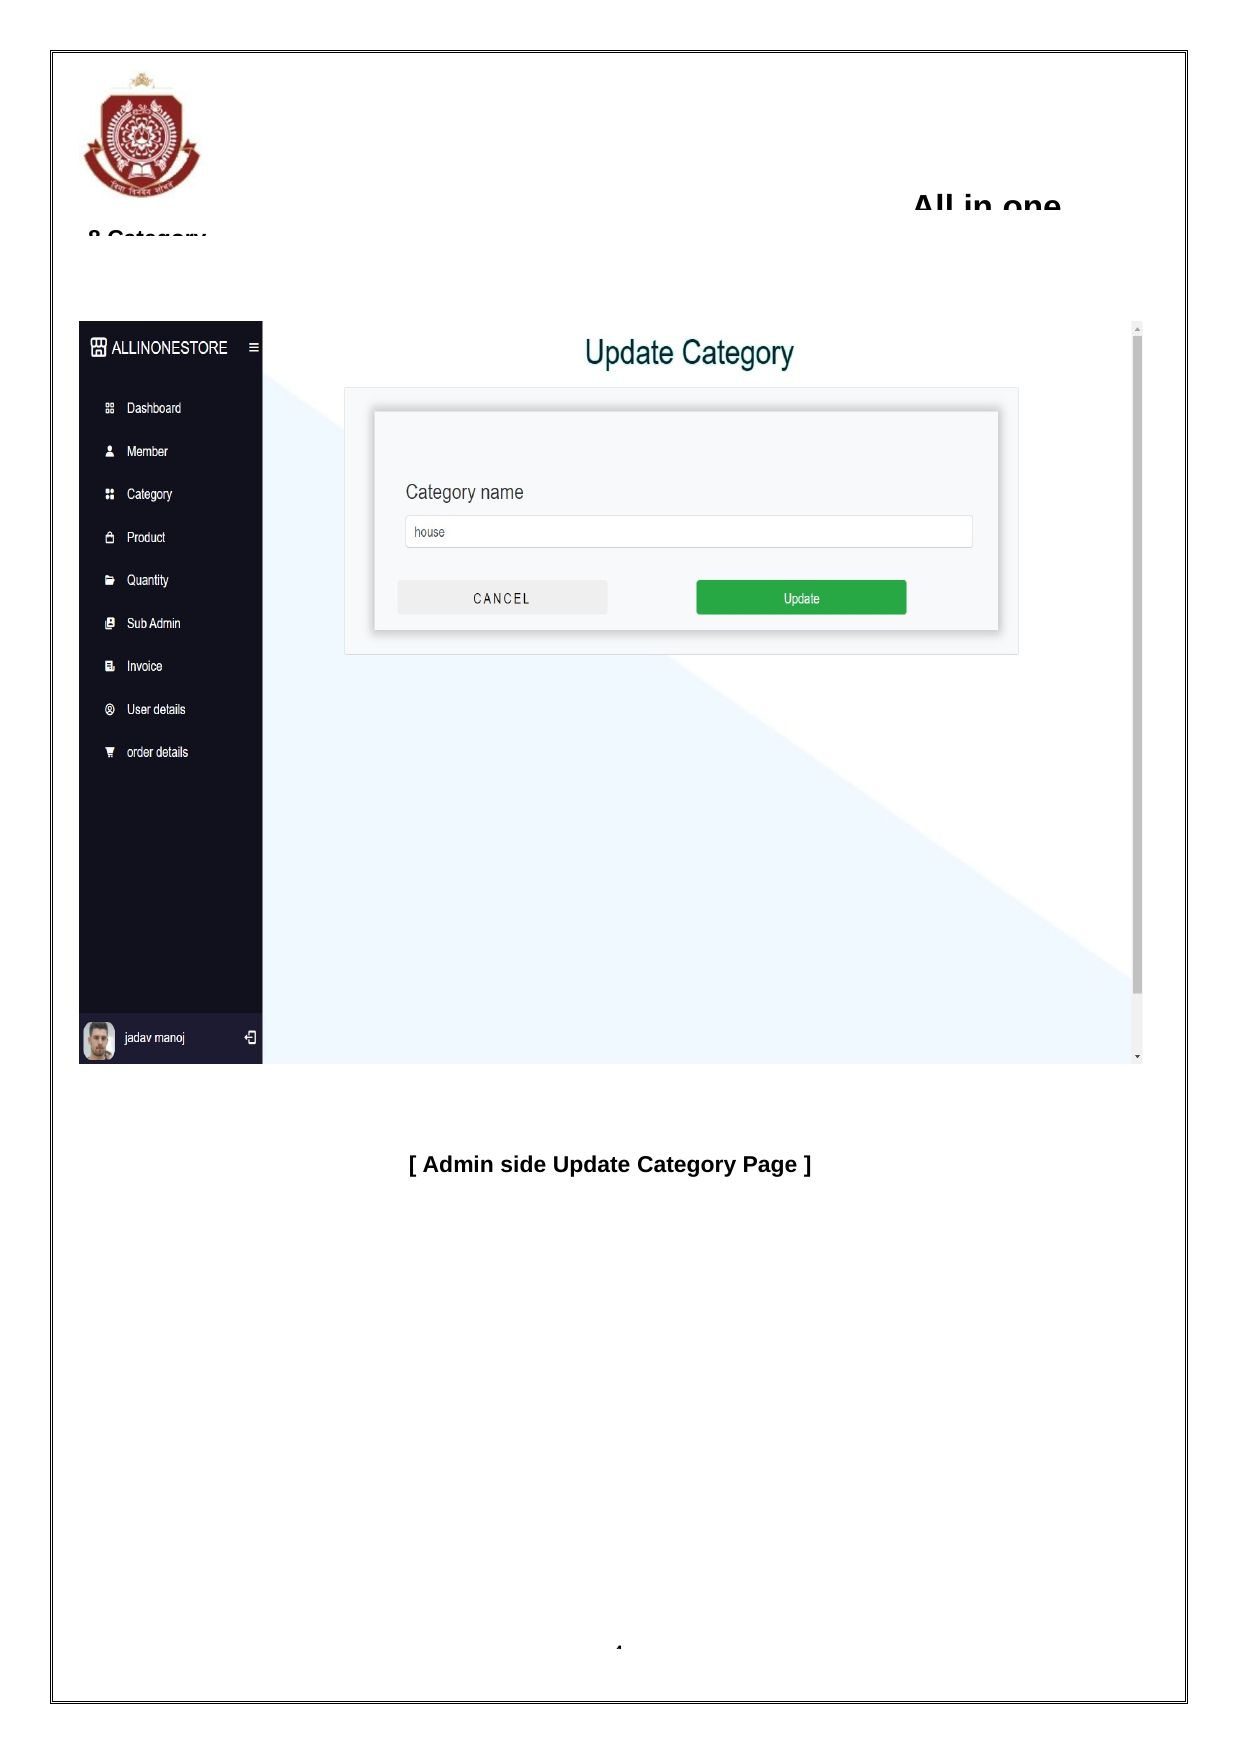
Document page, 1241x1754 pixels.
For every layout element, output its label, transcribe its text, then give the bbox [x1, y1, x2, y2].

text [ Admin side Update Category Page ] [121, 1151, 1098, 1177]
picture [79, 321, 1143, 1064]
picture [79, 70, 207, 198]
